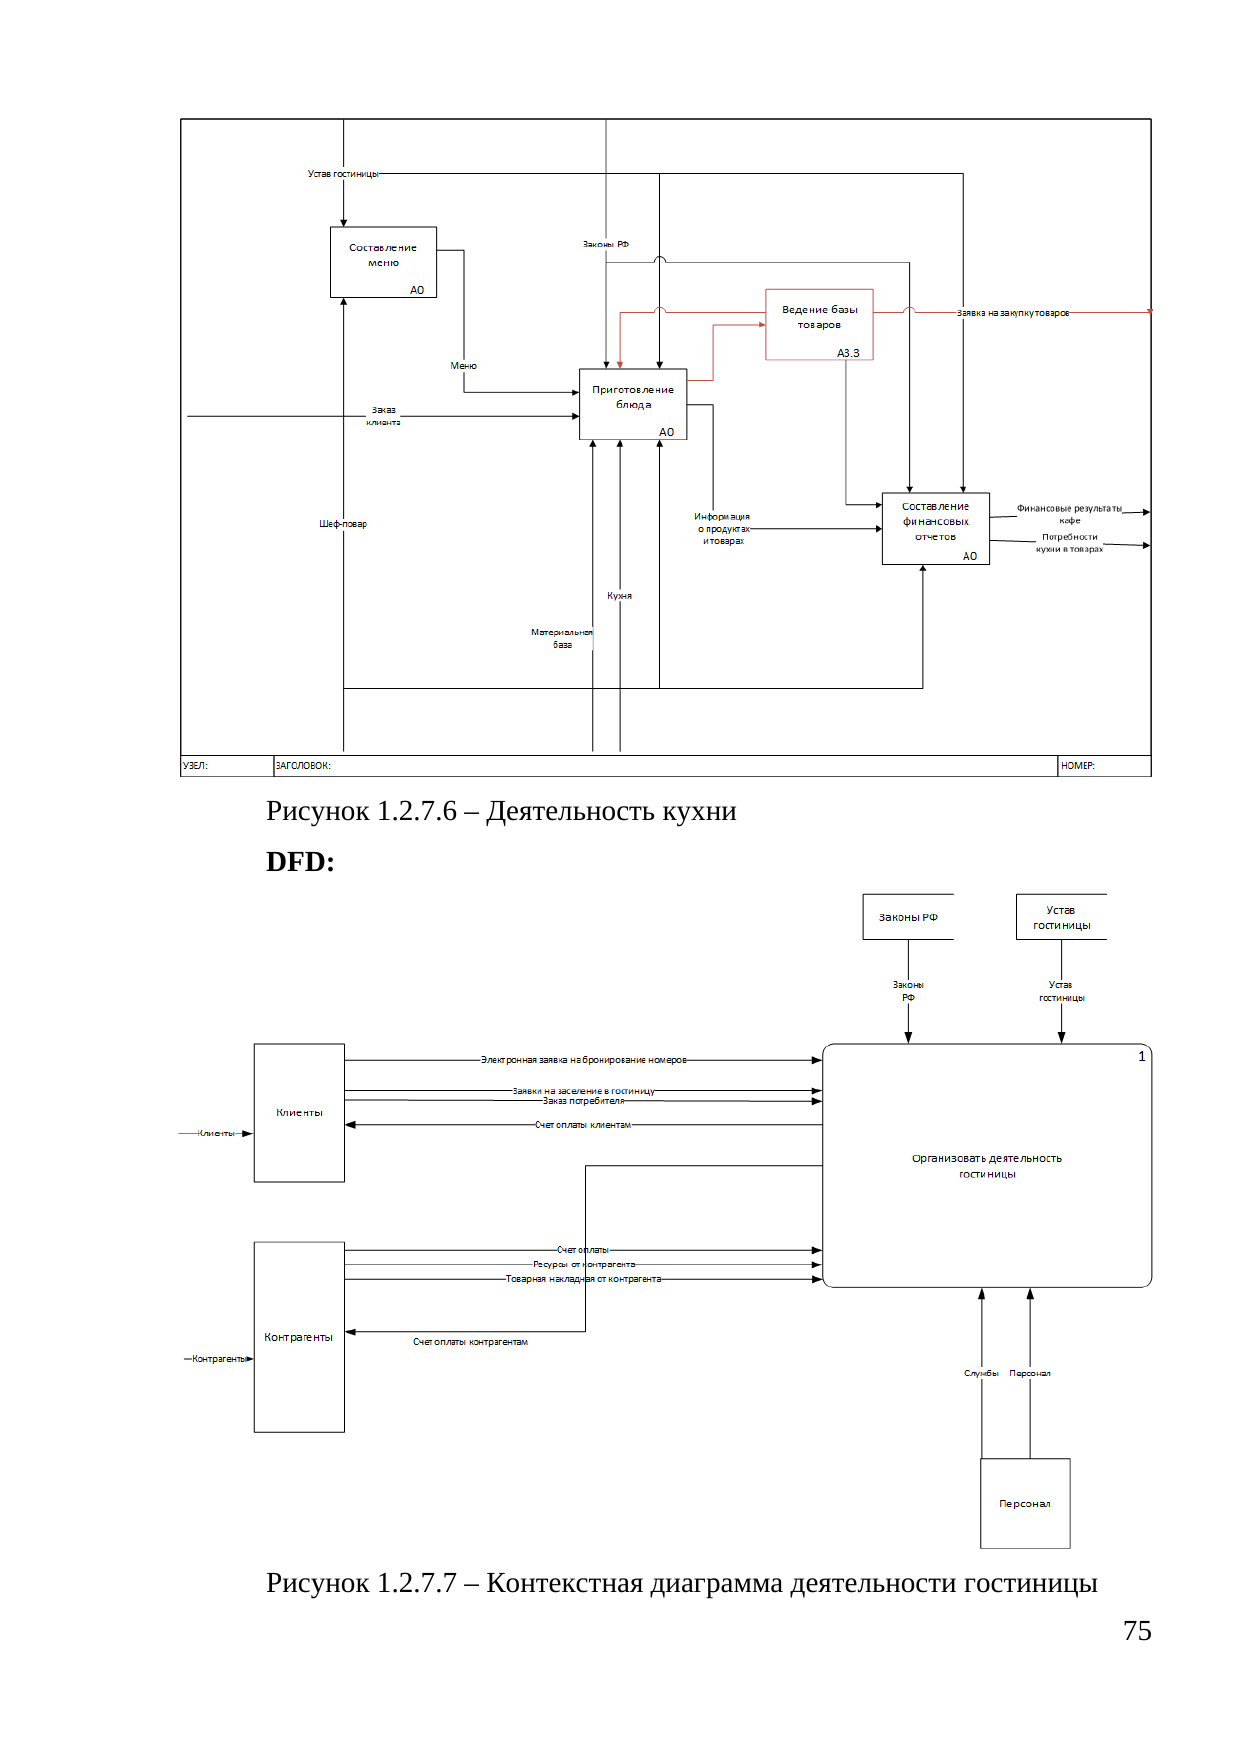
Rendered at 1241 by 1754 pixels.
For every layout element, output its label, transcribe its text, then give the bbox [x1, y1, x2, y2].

picture [177, 893, 1154, 1549]
picture [177, 118, 1154, 777]
text Рисунок 1.2.7.6 – Деятельность кухни [177, 793, 1152, 827]
text DFD: [177, 844, 1152, 877]
text Рисунок 1.2.7.7 – Контекстная диаграмма деятельности гостиницы [177, 1565, 1152, 1599]
